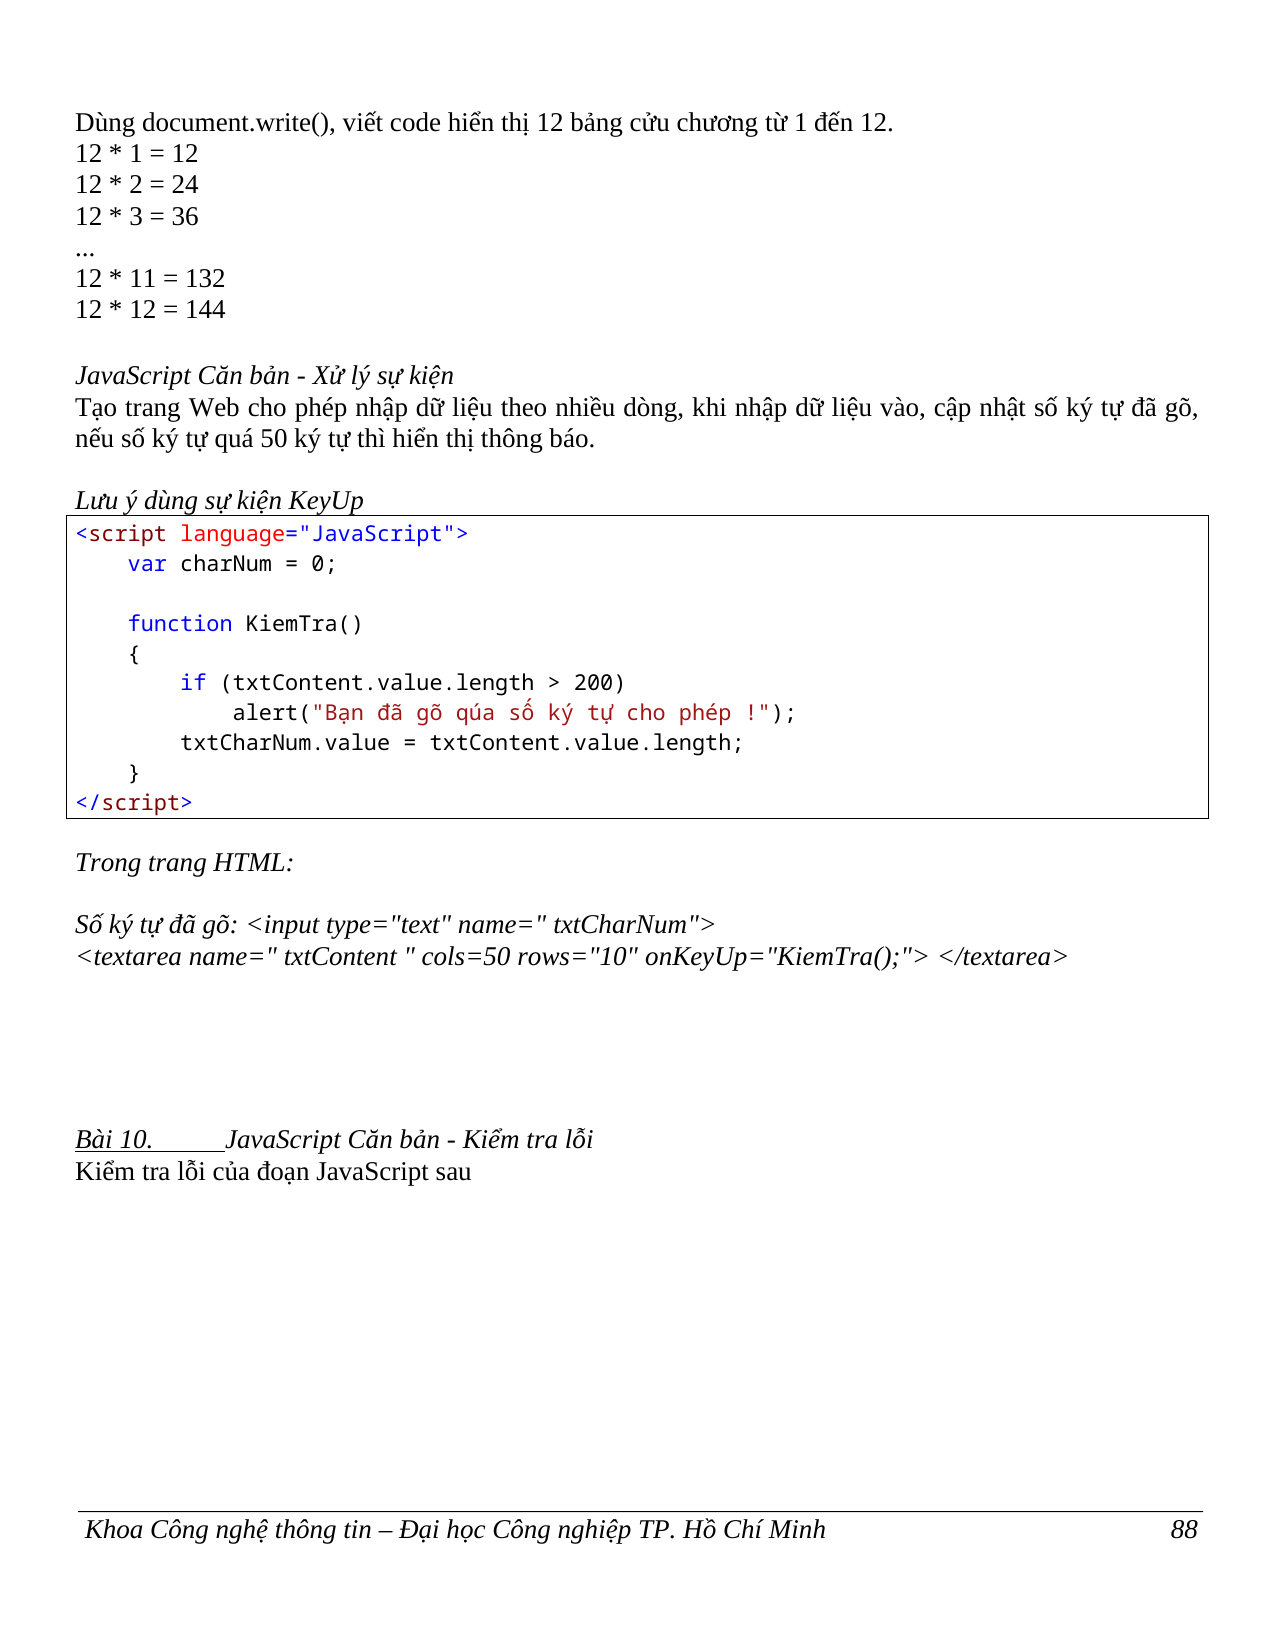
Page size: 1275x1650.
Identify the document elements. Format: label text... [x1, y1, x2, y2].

text Số ký tự đã gõ: <input type="text" name=" txtCharNum"> [75, 909, 1200, 940]
text if (txtContent.value.length > 200) [75, 667, 1200, 697]
subtitle JavaScript Căn bản - Xử lý sự kiện [75, 359, 1200, 391]
text alert("Bạn đã gõ qúa số ký tự cho phép !"); [75, 697, 1200, 727]
text 12 * 12 = 144 [75, 293, 1200, 324]
text txtCharNum.value = txtContent.value.length; [75, 727, 1200, 757]
text </script> [67, 783, 1208, 818]
subtitle JavaScript Căn bản - Kiểm tra lỗi [75, 1124, 1200, 1155]
text Tạo trang Web cho phép nhập dữ liệu theo nhiều dòng, khi nhập dữ liệu vào, cập nhật số ký tự đã gõ, nếu số ký tự quá 50 ký tự thì hiển thị thông báo. [75, 391, 1200, 453]
text { [75, 637, 1200, 667]
text 12 * 1 = 12 [75, 137, 1200, 168]
text Lưu ý dùng sự kiện KeyUp [75, 484, 1200, 515]
text <textarea name=" txtContent " cols=50 rows="10" onKeyUp="KiemTra();"> </textarea> [75, 940, 1200, 971]
text ... [75, 231, 1200, 262]
text Kiểm tra lỗi của đoạn JavaScript sau [75, 1155, 1200, 1186]
text 12 * 3 = 36 [75, 199, 1200, 231]
text Dùng document.write(), viết code hiển thị 12 bảng cửu chương từ 1 đến 12. [75, 106, 1200, 137]
text 12 * 2 = 24 [75, 168, 1200, 199]
text 12 * 11 = 132 [75, 262, 1200, 293]
text Trong trang HTML: [75, 846, 1200, 877]
text } [75, 757, 1200, 783]
text var charNum = 0; [75, 548, 1200, 578]
text <script language="JavaScript"> [67, 516, 1208, 548]
text function KiemTra() [75, 608, 1200, 637]
